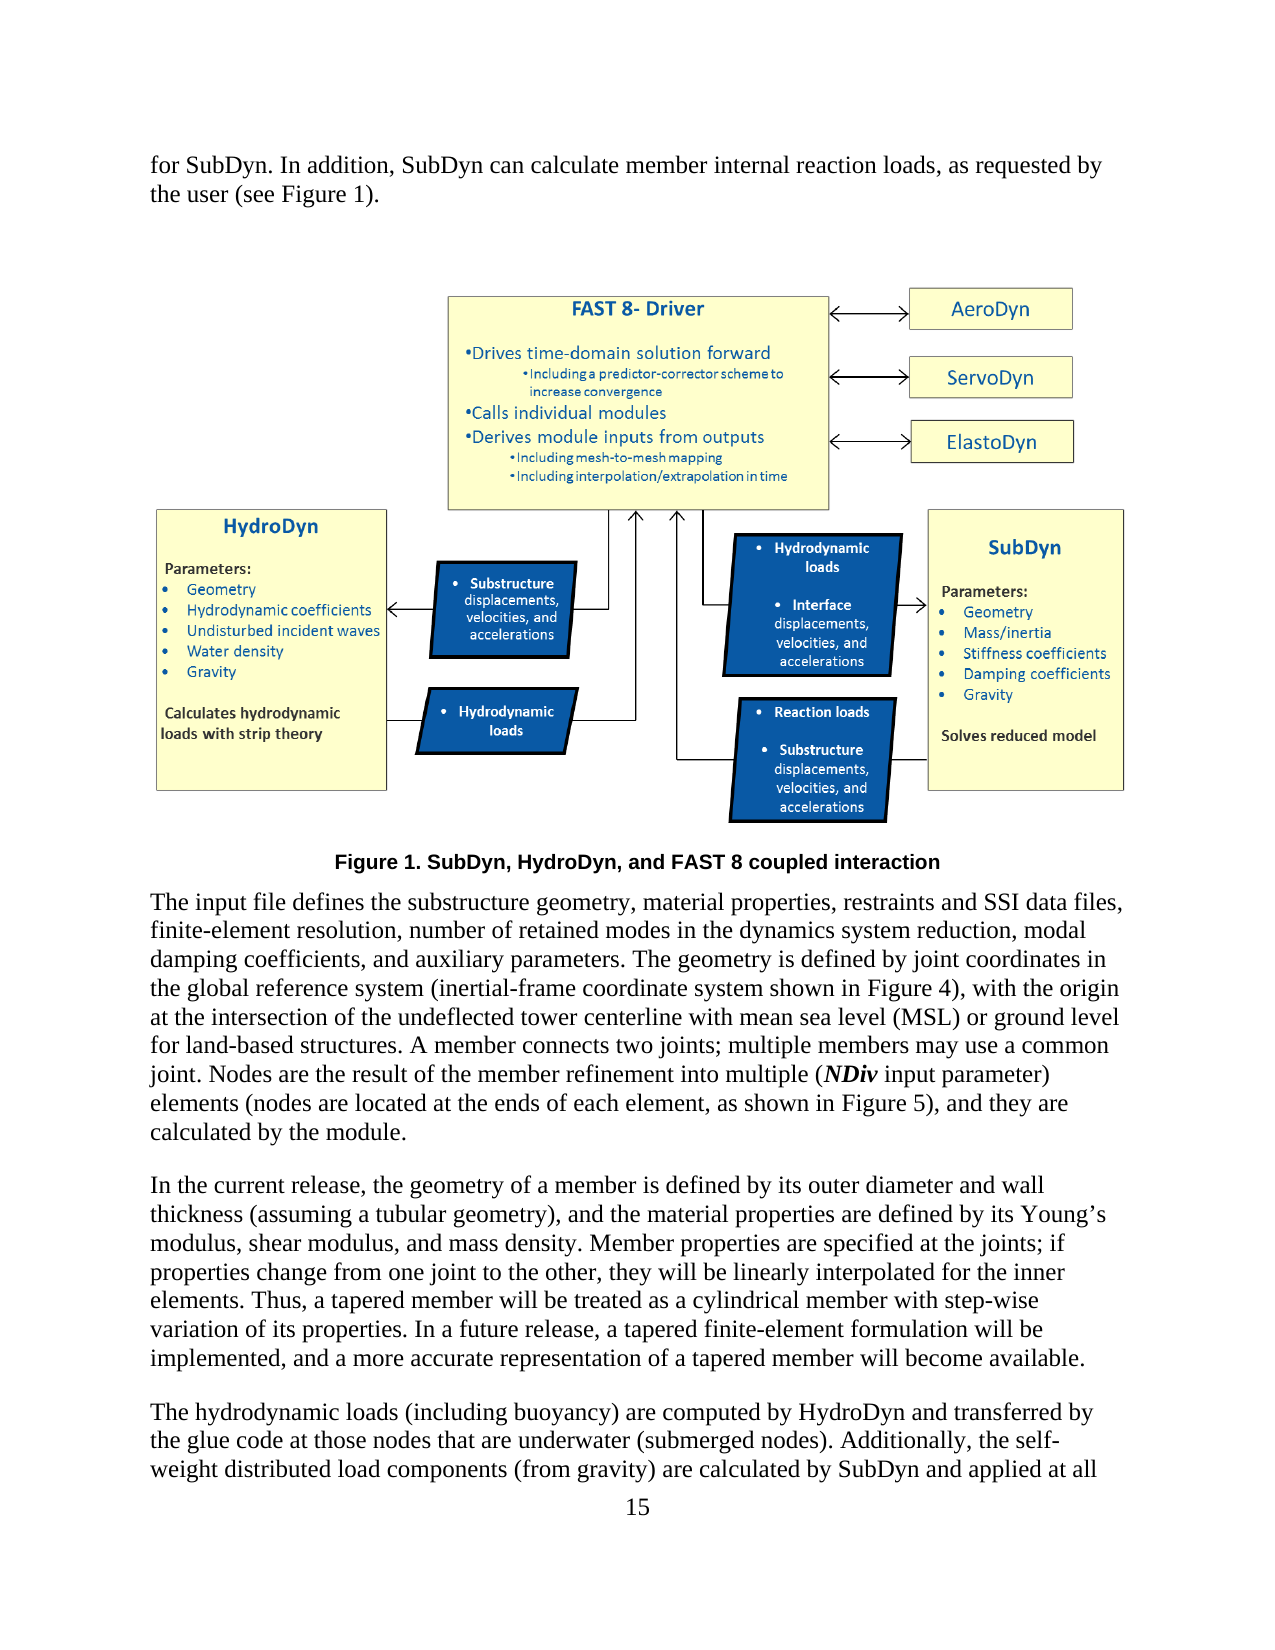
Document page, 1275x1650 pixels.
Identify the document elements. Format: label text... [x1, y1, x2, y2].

text Figure 1. SubDyn, HydroDyn, and FAST 8 coupled interaction [150, 850, 1125, 874]
picture [150, 286, 1125, 826]
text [150, 150, 1125, 207]
text In the current release, the geometry of a member is defined by its outer diameter and wall thickness (assuming a tubular geometry), and the material properties are defined by its Young’s modulus, shear modulus, and mass density. Member properties are specified at the joints; if properties change from one joint to the other, they will be linearly interpolated for the inner elements. Thus, a tapered member will be treated as a cylindrical member with step-wise variation of its properties. In a future release, a tapered finite-element formulation will be implemented, and a more accurate representation of a tapered member will become available. [150, 1170, 1125, 1372]
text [150, 1397, 1125, 1483]
